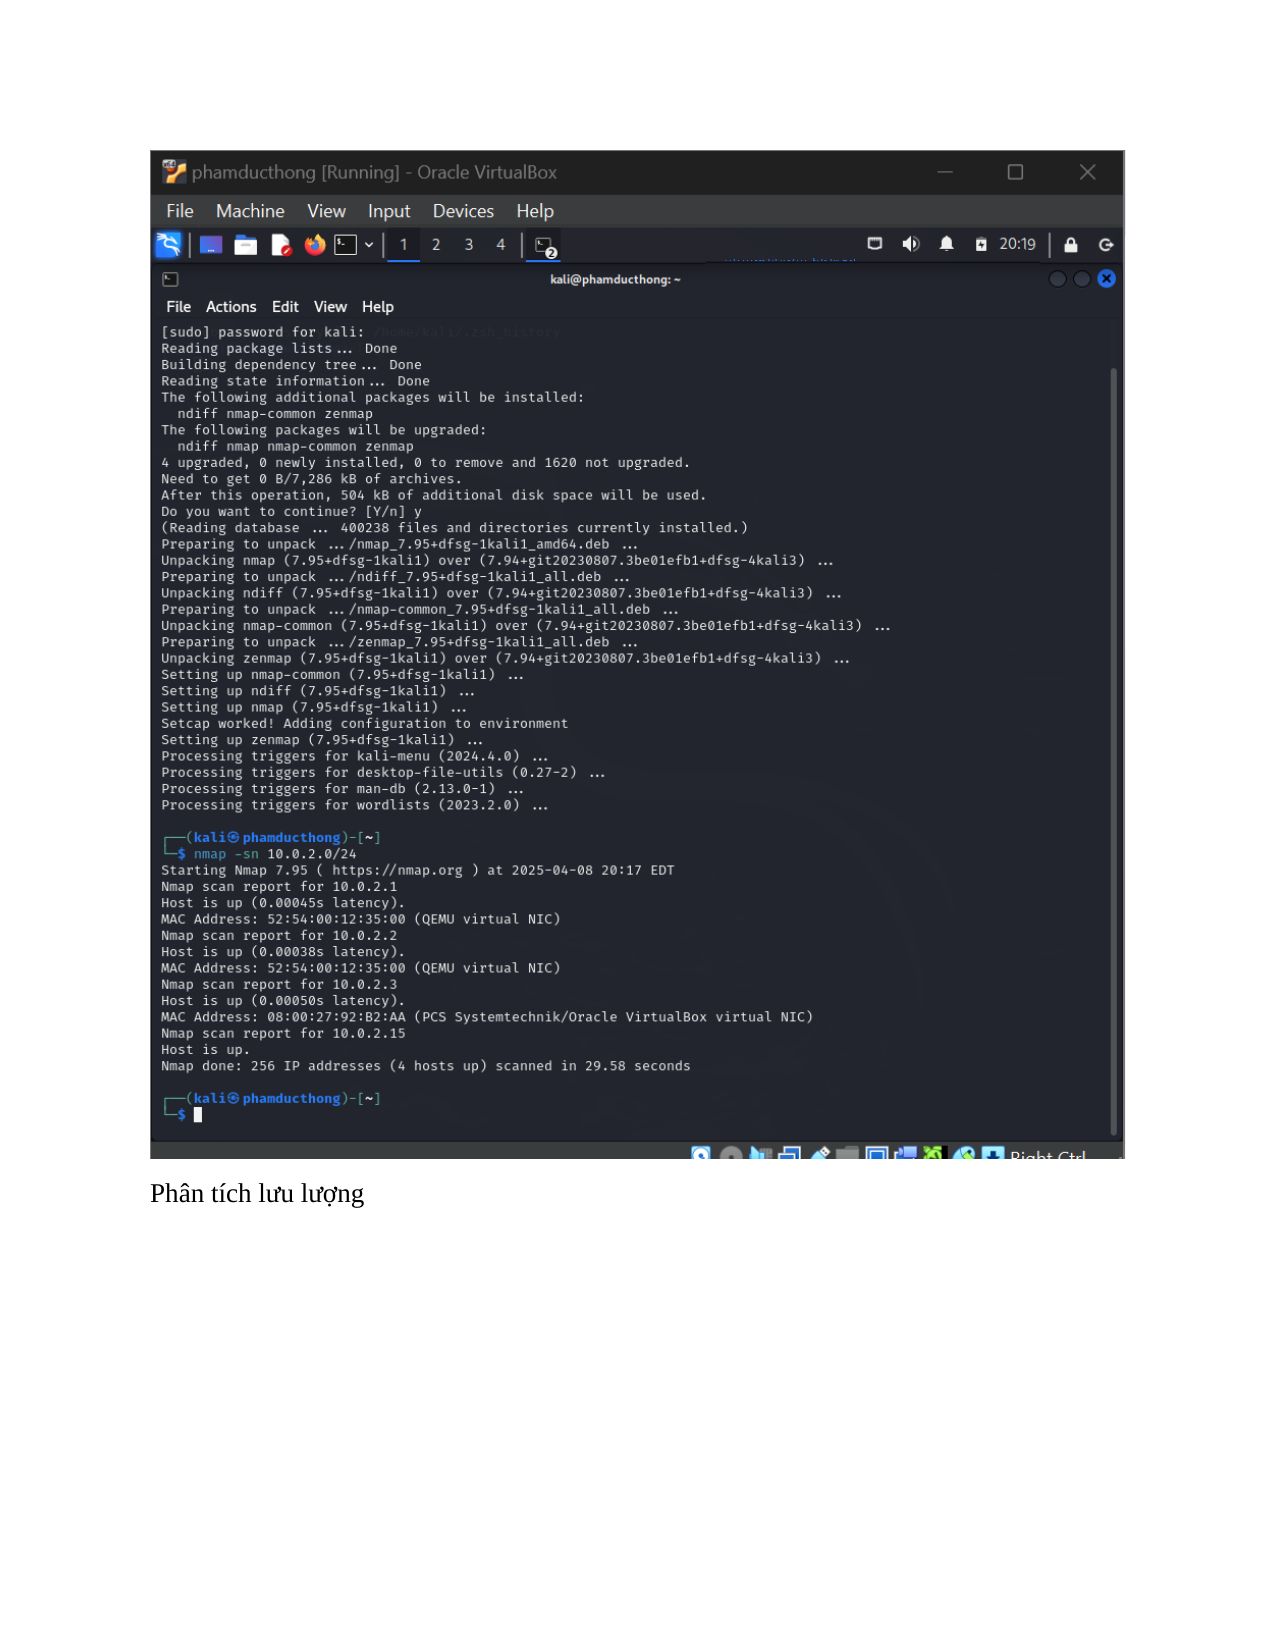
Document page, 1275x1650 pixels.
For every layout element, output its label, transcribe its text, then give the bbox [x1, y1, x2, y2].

text Phân tích lưu lượng [150, 1177, 1125, 1208]
picture [150, 150, 1125, 1159]
